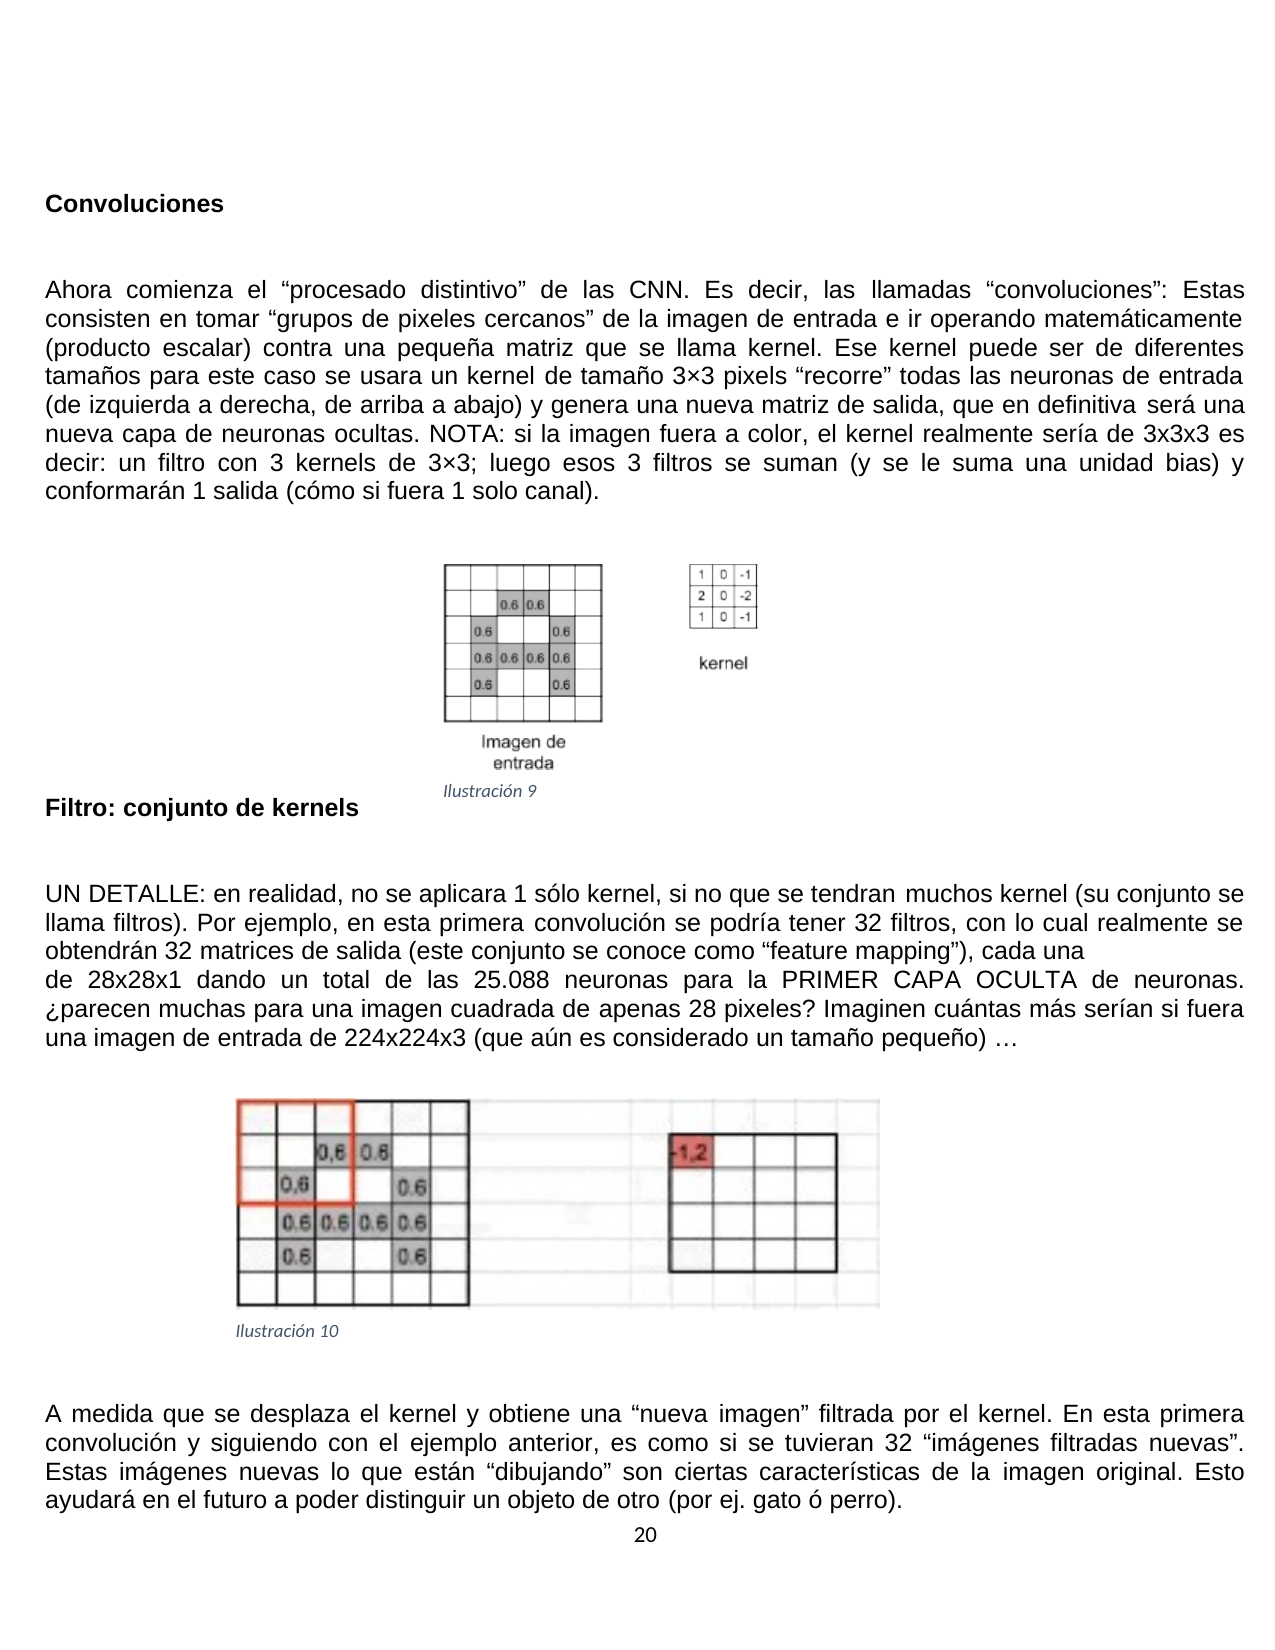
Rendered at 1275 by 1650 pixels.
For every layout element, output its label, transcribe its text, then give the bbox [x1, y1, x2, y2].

text de 28x28x1 dando un total de las 25.088 neuronas para la PRIMER CAPA OCULTA de neuronas. ¿parecen muchas para una imagen cuadrada de apenas 28 pixeles? Imaginen cuántas más serían si fuera una imagen de entrada de 224x224x3 (que aún es considerado un tamaño pequeño) … [45, 965, 1245, 1051]
text UN DETALLE: en realidad, no se aplicara 1 sólo kernel, si no que se tendran muchos kernel (su conjunto se llama filtros). Por ejemplo, en esta primera convolución se podría tener 32 filtros, con lo cual realmente se obtendrán 32 matrices de salida (este conjunto se conoce como “feature mapping”), cada una [45, 879, 1245, 965]
text Ahora comienza el “procesado distintivo” de las CNN. Es decir, las llamadas “convoluciones”: Estas consisten en tomar “grupos de pixeles cercanos” de la imagen de entrada e ir operando matemáticamente (producto escalar) contra una pequeña matriz que se llama kernel. Ese kernel puede ser de diferentes tamaños para este caso se usara un kernel de tamaño 3×3 pixels “recorre” todas las neuronas de entrada (de izquierda a derecha, de arriba a abajo) y genera una nueva matriz de salida, que en definitiva será una nueva capa de neuronas ocultas. NOTA: si la imagen fuera a color, el kernel realmente sería de 3x3x3 es decir: un filtro con 3 kernels de 3×3; luego esos 3 filtros se suman (y se le suma una unidad bias) y conformarán 1 salida (cómo si fuera 1 solo canal). [45, 275, 1245, 505]
picture [443, 564, 759, 770]
picture [235, 1098, 880, 1310]
text Filtro: conjunto de kernels [45, 792, 1245, 821]
text A medida que se desplaza el kernel y obtiene una “nueva imagen” filtrada por el kernel. En esta primera convolución y siguiendo con el ejemplo anterior, es como si se tuvieran 32 “imágenes filtradas nuevas”. Estas imágenes nuevas lo que están “dibujando” son ciertas características de la imagen original. Esto ayudará en el futuro a poder distinguir un objeto de otro (por ej. gato ó perro). [45, 1399, 1245, 1514]
text Convoluciones [45, 189, 1245, 217]
